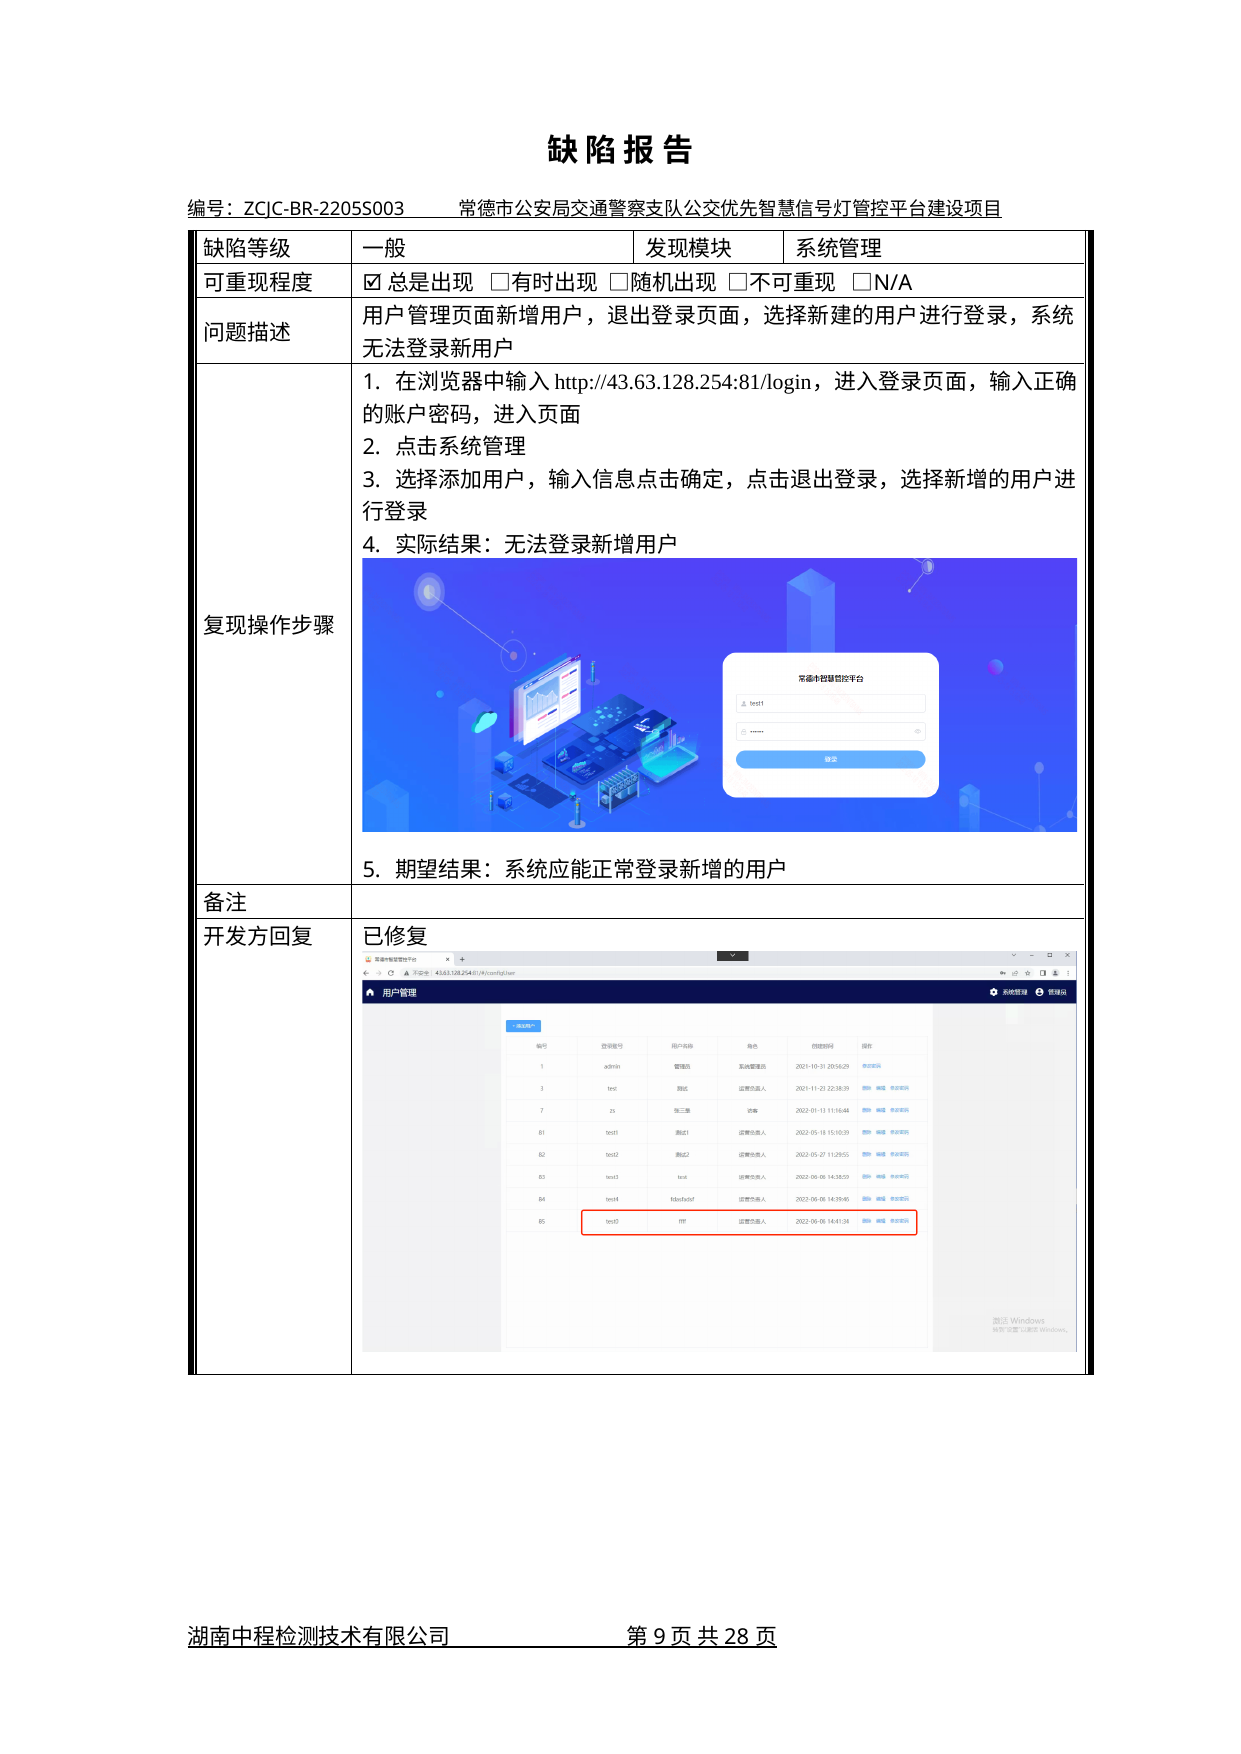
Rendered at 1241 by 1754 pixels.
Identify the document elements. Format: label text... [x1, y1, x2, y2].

table_cell 可重现程度 [197, 264, 351, 297]
table_cell 一般 [352, 231, 633, 263]
picture [362, 951, 1077, 1352]
table_cell 问题描述 [197, 298, 351, 363]
picture [362, 558, 1078, 832]
table_cell 在浏览器中输入http://43.63.128.254:81/login，进入登录页面，输入正确的账户密码，进入页面 点击系统管理 选择添加用户，输入信息点击确定，点击退出登录，选择新增的用户进行登录 实际结果：无法登录新增用户 期望结果：系统应能正常登录新增的用户 [352, 363, 1085, 884]
table_cell 备注 [197, 885, 351, 917]
table_cell 开发方回复 [197, 919, 351, 1373]
table_cell 系统管理 [784, 231, 1085, 263]
table_cell 发现模块 [634, 231, 783, 263]
table_cell 缺陷等级 [197, 231, 351, 263]
table_cell 复现操作步骤 [197, 364, 351, 884]
table_cell 用户管理页面新增用户，退出登录页面，选择新建的用户进行登录，系统无法登录新用户 [352, 297, 1085, 363]
table_cell 总是出现 □有时出现 □随机出现 □不可重现 □N/A [352, 263, 1085, 297]
table_cell 已修复 [352, 918, 1085, 1373]
table_cell [352, 884, 1085, 917]
